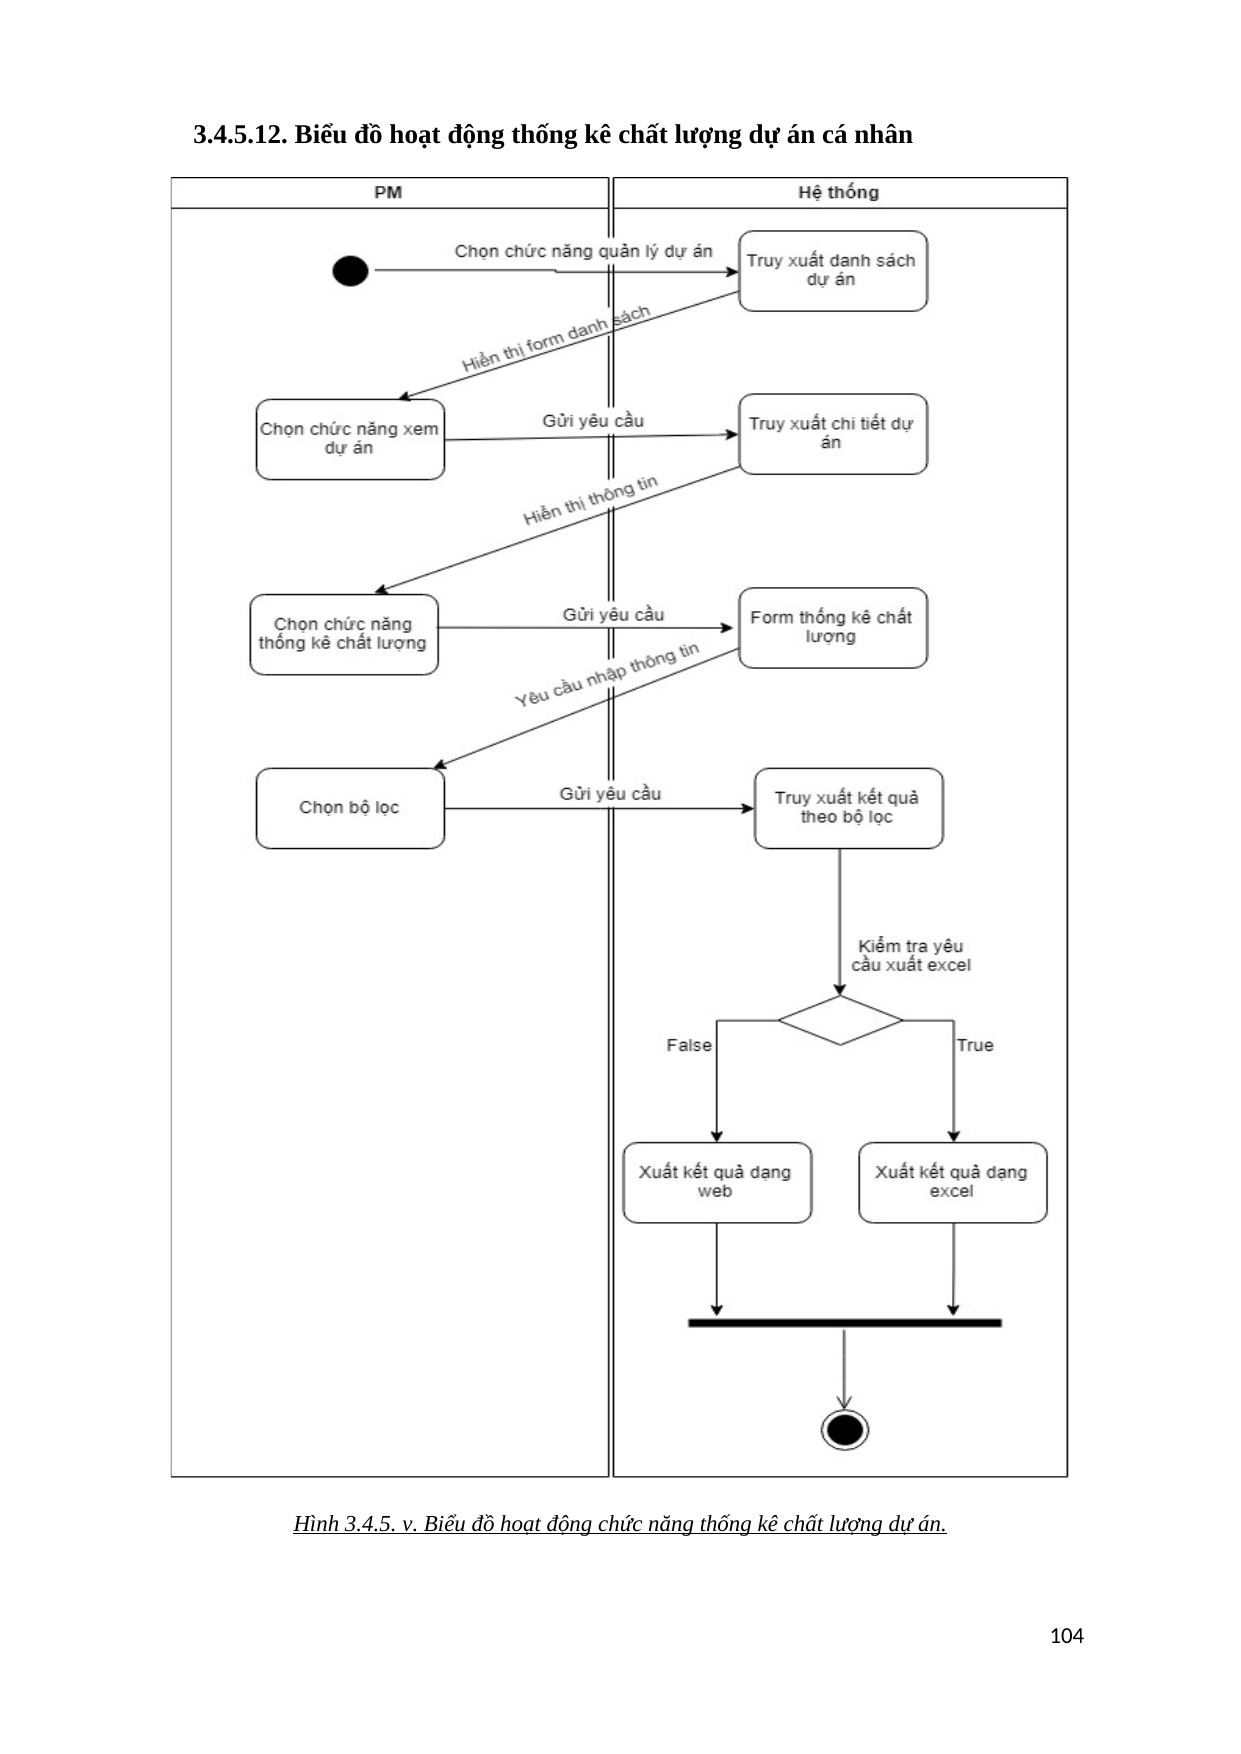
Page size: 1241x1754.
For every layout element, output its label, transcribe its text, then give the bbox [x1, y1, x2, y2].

text Hình 3.4.5. v. Biểu đồ hoạt động chức năng thống kê chất lượng dự án. [118, 1510, 1122, 1536]
subtitle 3.4.5.12. Biểu đồ hoạt động thống kê chất lượng dự án cá nhân [118, 118, 1122, 149]
picture [170, 177, 1070, 1479]
